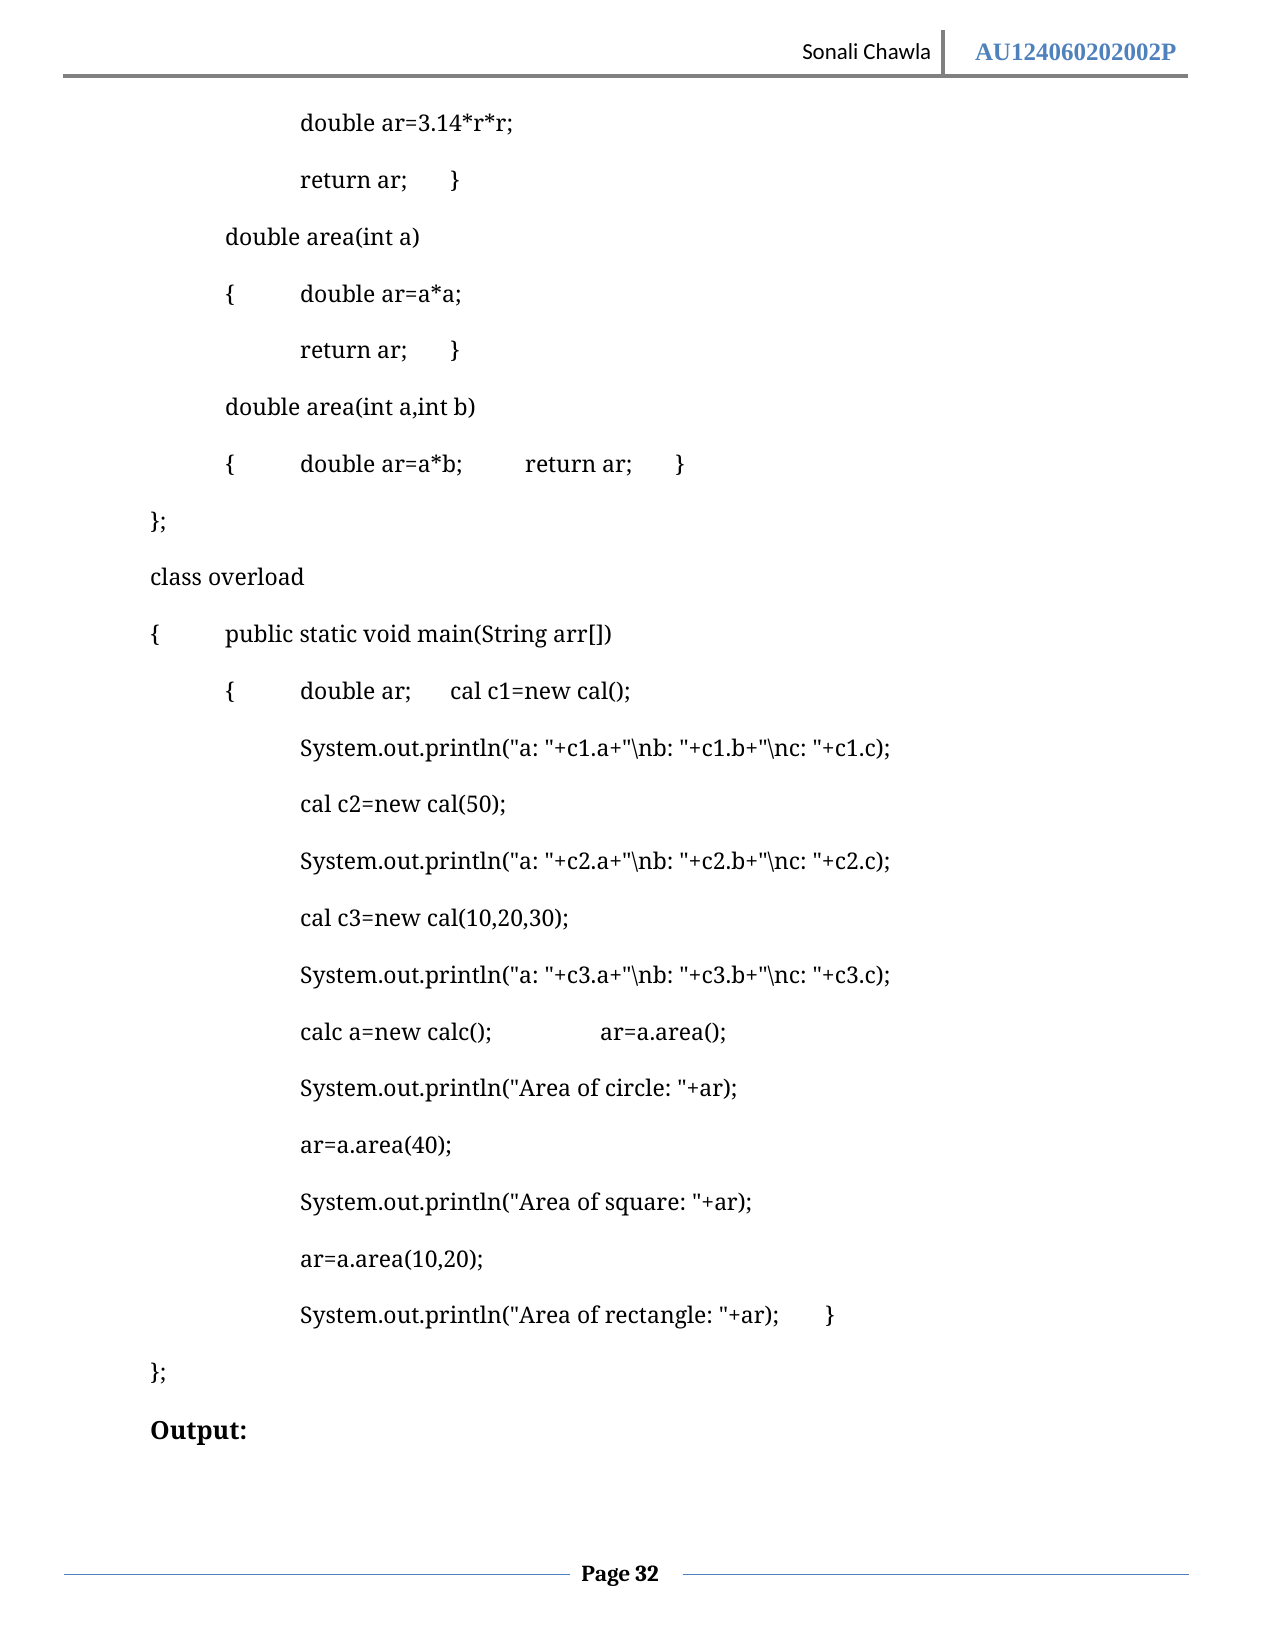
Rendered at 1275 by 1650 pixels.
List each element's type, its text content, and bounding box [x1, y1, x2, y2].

text return ar; } [150, 164, 1200, 195]
text System.out.println("a: "+c1.a+"\nb: "+c1.b+"\nc: "+c1.c); [150, 732, 1200, 763]
text { double ar; cal c1=new cal(); [150, 675, 1200, 706]
text double area(int a) [150, 221, 1200, 252]
text System.out.println("a: "+c2.a+"\nb: "+c2.b+"\nc: "+c2.c); [150, 845, 1200, 876]
text class overload [150, 561, 1200, 593]
text cal c3=new cal(10,20,30); [150, 902, 1200, 933]
text ar=a.area(10,20); [150, 1243, 1200, 1274]
text { double ar=a*b; return ar; } [150, 448, 1200, 479]
text calc a=new calc(); ar=a.area(); [150, 1016, 1200, 1047]
text System.out.println("Area of rectangle: "+ar); } [150, 1299, 1200, 1331]
text cal c2=new cal(50); [150, 788, 1200, 820]
text System.out.println("a: "+c3.a+"\nb: "+c3.b+"\nc: "+c3.c); [150, 959, 1200, 990]
text return ar; } [150, 334, 1200, 366]
text double ar=3.14*r*r; [150, 107, 1200, 138]
text Output: [150, 1413, 1200, 1447]
text { public static void main(String arr[]) [150, 618, 1200, 649]
text }; [150, 504, 1200, 536]
text }; [150, 1356, 1200, 1387]
text System.out.println("Area of circle: "+ar); [150, 1072, 1200, 1103]
text ar=a.area(40); [150, 1129, 1200, 1160]
text double area(int a,int b) [150, 391, 1200, 422]
text System.out.println("Area of square: "+ar); [150, 1186, 1200, 1217]
text { double ar=a*a; [150, 277, 1200, 309]
